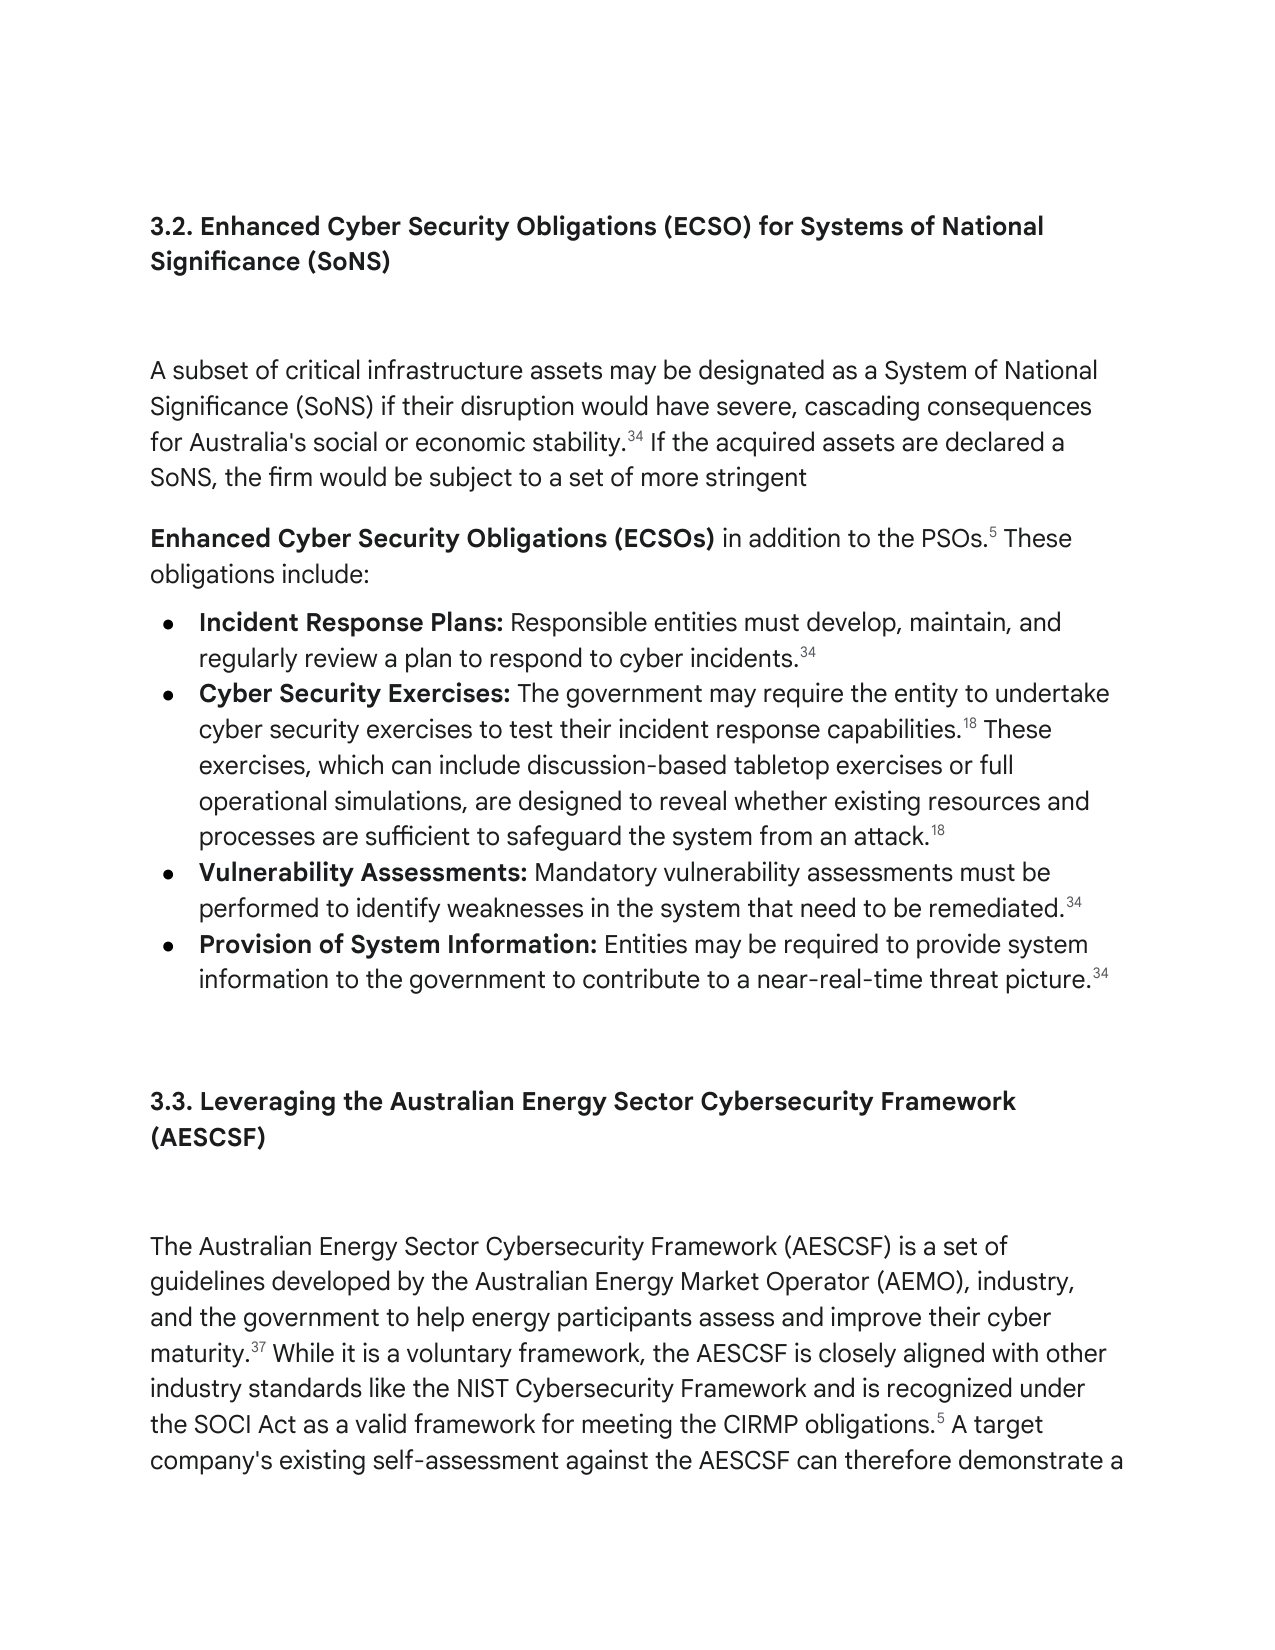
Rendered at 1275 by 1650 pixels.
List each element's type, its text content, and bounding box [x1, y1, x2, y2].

list Cyber Security Exercises: The government may require the entity to undertake cyber security exercises to test their incident response capabilities.18 These exercises, which can include discussion-based tabletop exercises or full operational simulations, are designed to reveal whether existing resources and processes are sufficient to safeguard the system from an attack.18 [161, 679, 1125, 853]
list Incident Response Plans: Responsible entities must develop, maintain, and regularly review a plan to respond to cyber incidents.34 [161, 607, 1125, 674]
text A subset of critical infrastructure assets may be designated as a System of National Significance (SoNS) if their disruption would have severe, cascading consequences for Australia's social or economic stability.34 If the acquired assets are declared a SoNS, the firm would be subject to a set of more stringent [150, 355, 1125, 494]
subtitle 3.3. Leveraging the Australian Energy Sector Cybersecurity Framework (AESCSF) [150, 1086, 1125, 1153]
list Vulnerability Assessments: Mandatory vulnerability assessments must be performed to identify weaknesses in the system that need to be remediated.34 [161, 857, 1125, 924]
list Provision of System Information: Entities may be required to provide system information to the government to contribute to a near-real-time threat picture.34 [161, 929, 1125, 996]
subtitle 3.2. Enhanced Cyber Security Obligations (ECSO) for Systems of National Significance (SoNS) [150, 211, 1125, 278]
text Enhanced Cyber Security Obligations (ECSOs) in addition to the PSOs.5 These obligations include: [150, 523, 1125, 590]
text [150, 1231, 1125, 1476]
